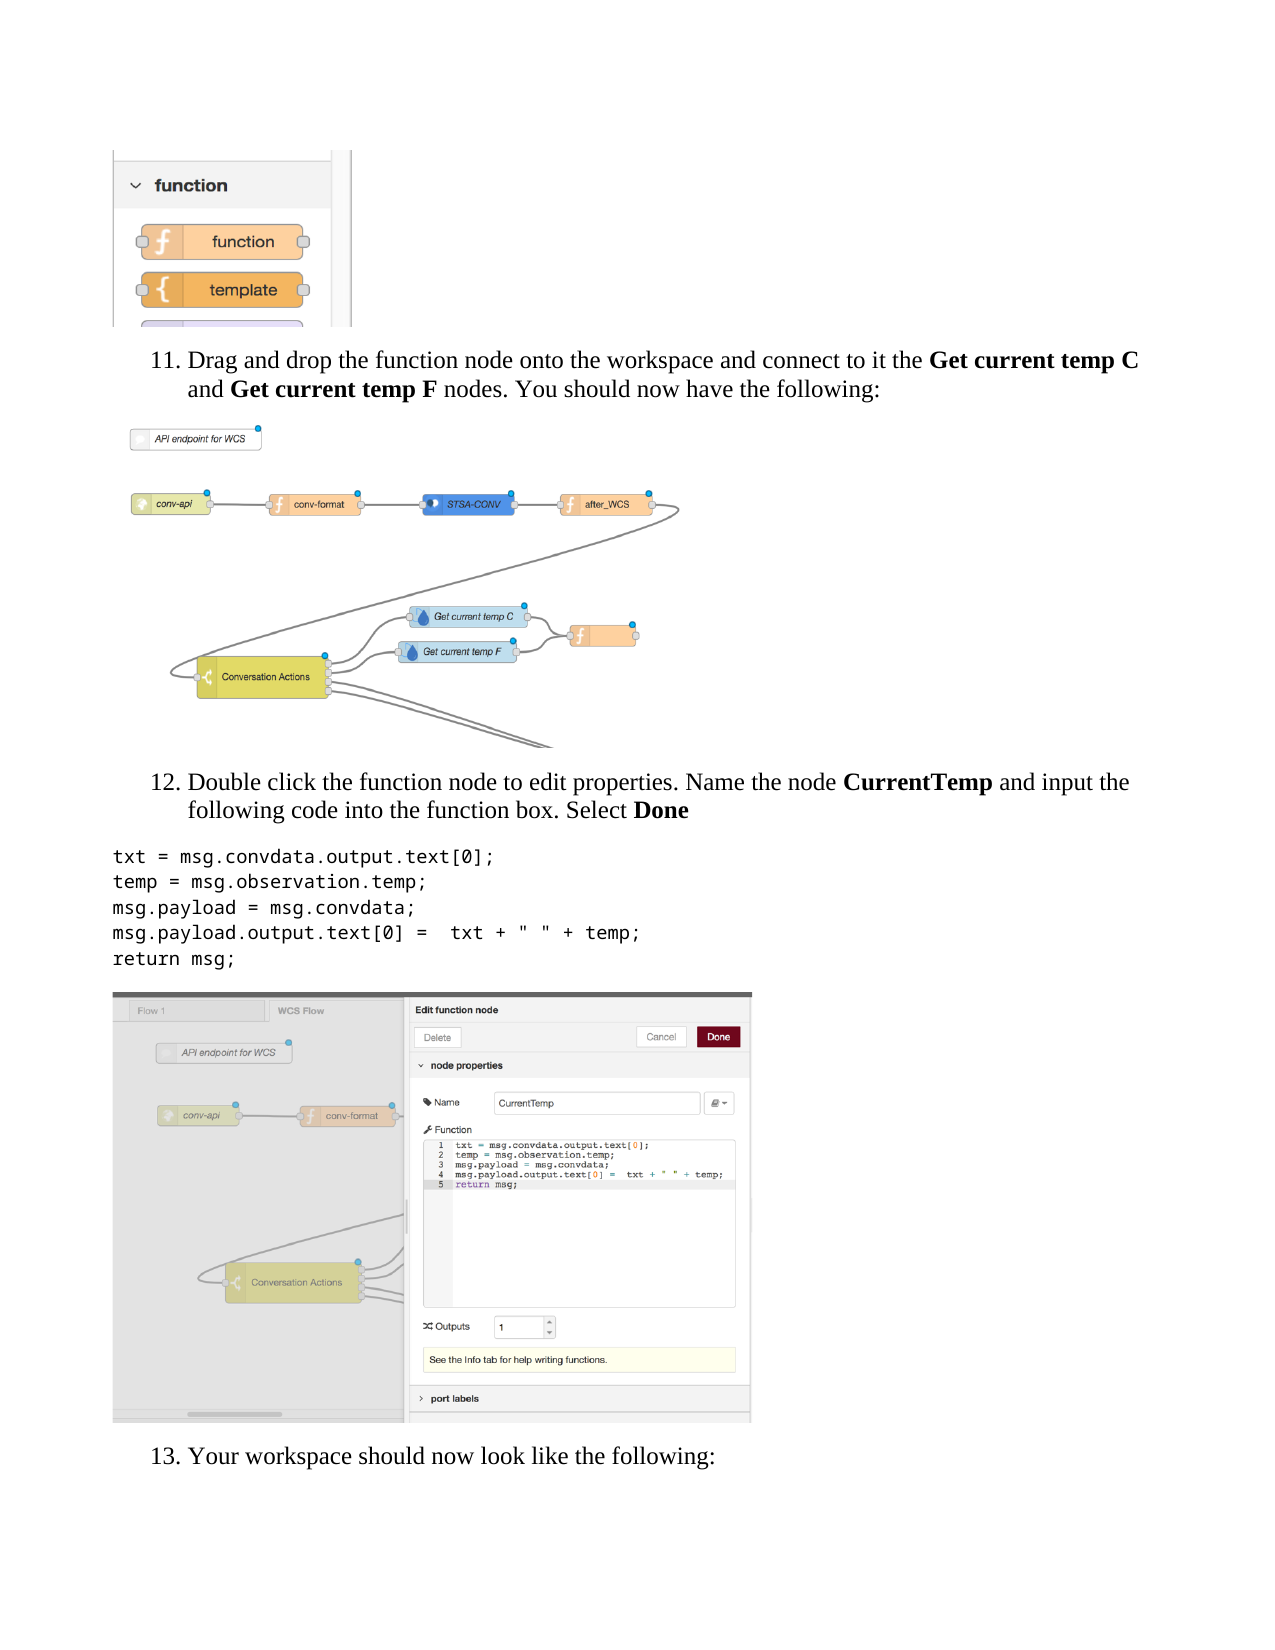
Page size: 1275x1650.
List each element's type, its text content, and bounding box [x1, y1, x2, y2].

picture [112, 421, 690, 748]
picture [112, 150, 353, 327]
list Drag and drop the function node onto the workspace and connect to it the Get current temp C and Get current temp F nodes. You should now have the following: [150, 345, 1162, 402]
picture [112, 992, 753, 1423]
list Double click the function node to edit properties. Name the node CurrentTemp and input the following code into the function box. Select Done [150, 767, 1162, 824]
list Your workspace should now look like the following: [150, 1441, 1162, 1470]
text txt = msg.convdata.output.text[0]; temp = msg.observation.temp; msg.payload = msg.convdata; msg.payload.output.text[0] = txt + " " + temp; return msg; [112, 843, 1162, 971]
